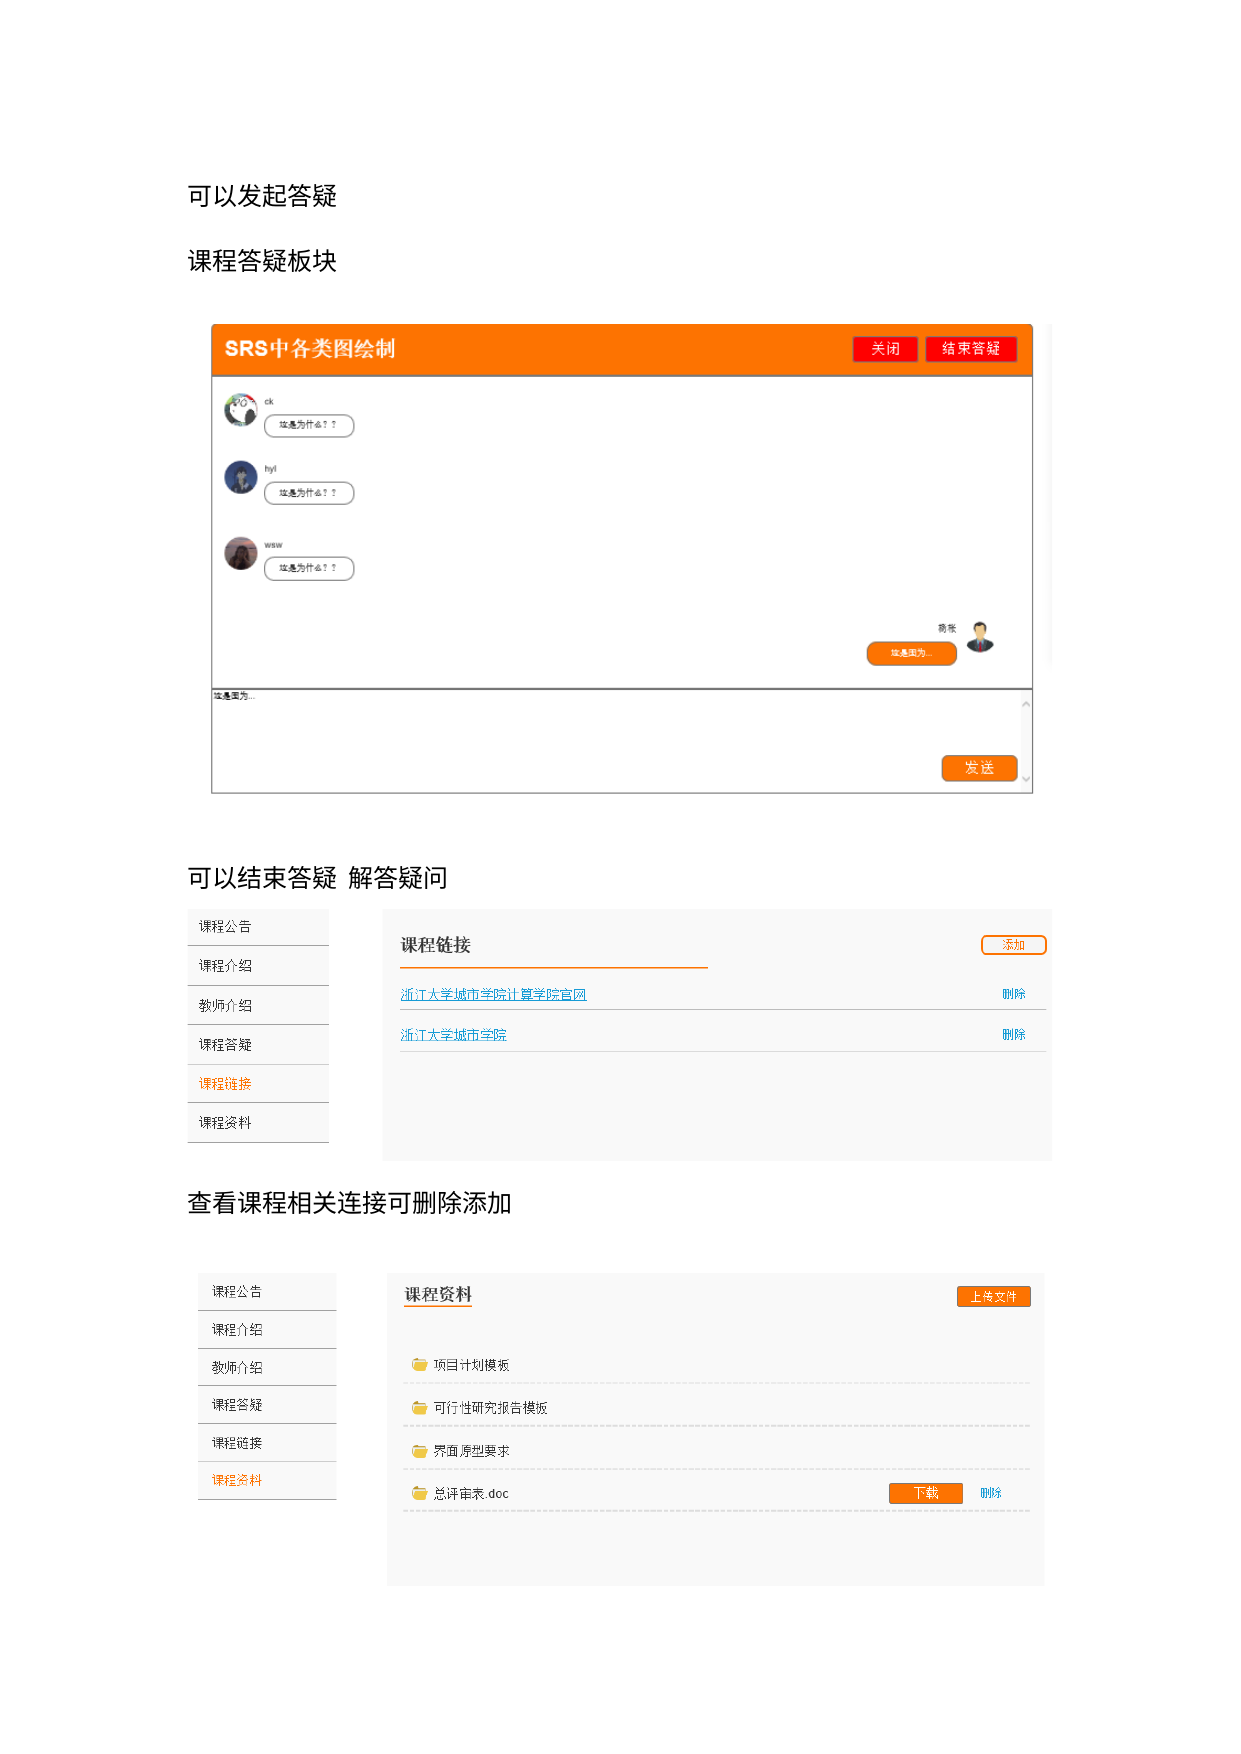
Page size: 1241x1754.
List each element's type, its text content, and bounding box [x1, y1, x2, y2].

text 课程答疑板块 [187, 227, 1053, 292]
picture [187, 324, 1053, 829]
text 可以发起答疑 [187, 162, 1053, 227]
text 可以结束答疑 解答疑问 [187, 844, 1053, 909]
picture [187, 1267, 1052, 1586]
picture [187, 909, 1053, 1161]
text 查看课程相关连接可删除添加 [187, 1169, 1053, 1234]
